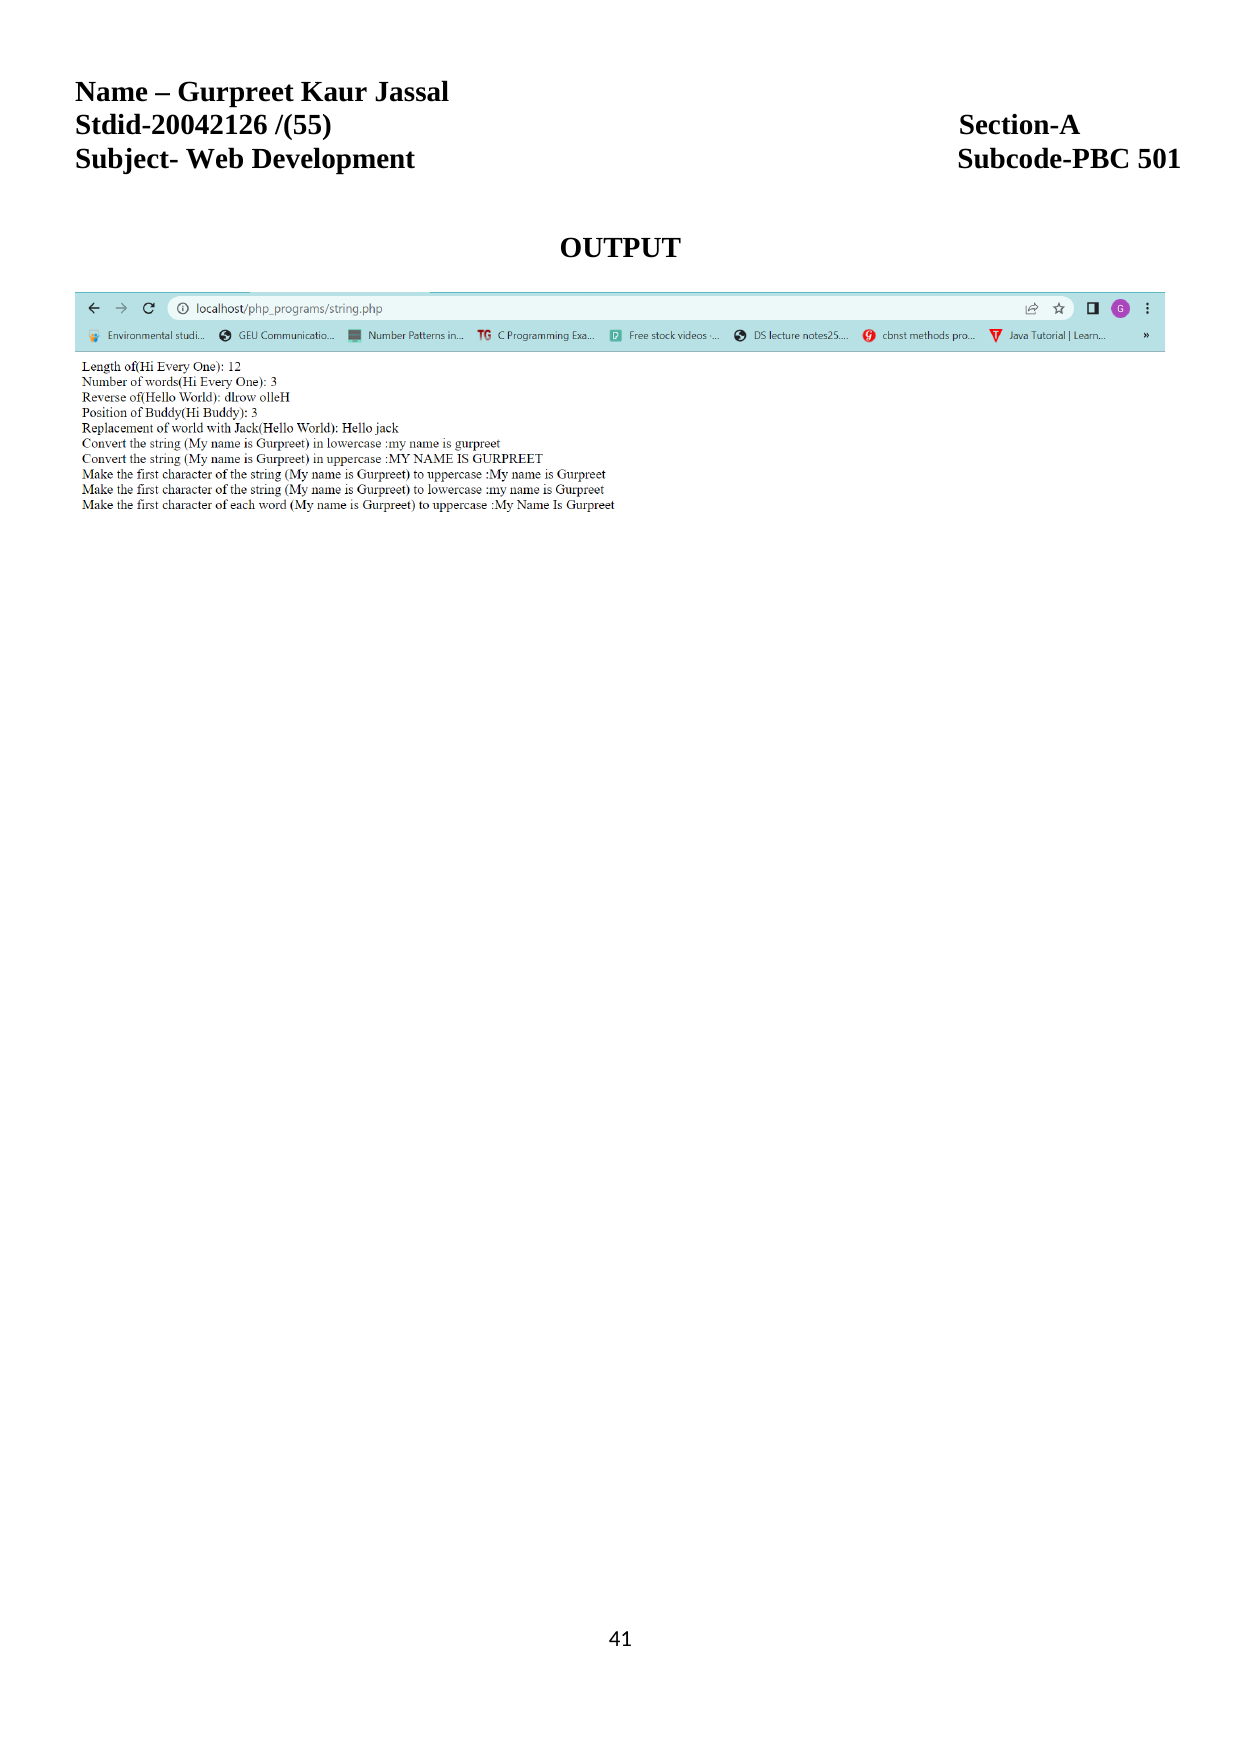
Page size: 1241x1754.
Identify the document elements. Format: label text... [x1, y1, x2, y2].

text OUTPUT [75, 230, 1165, 264]
picture [75, 292, 1166, 711]
